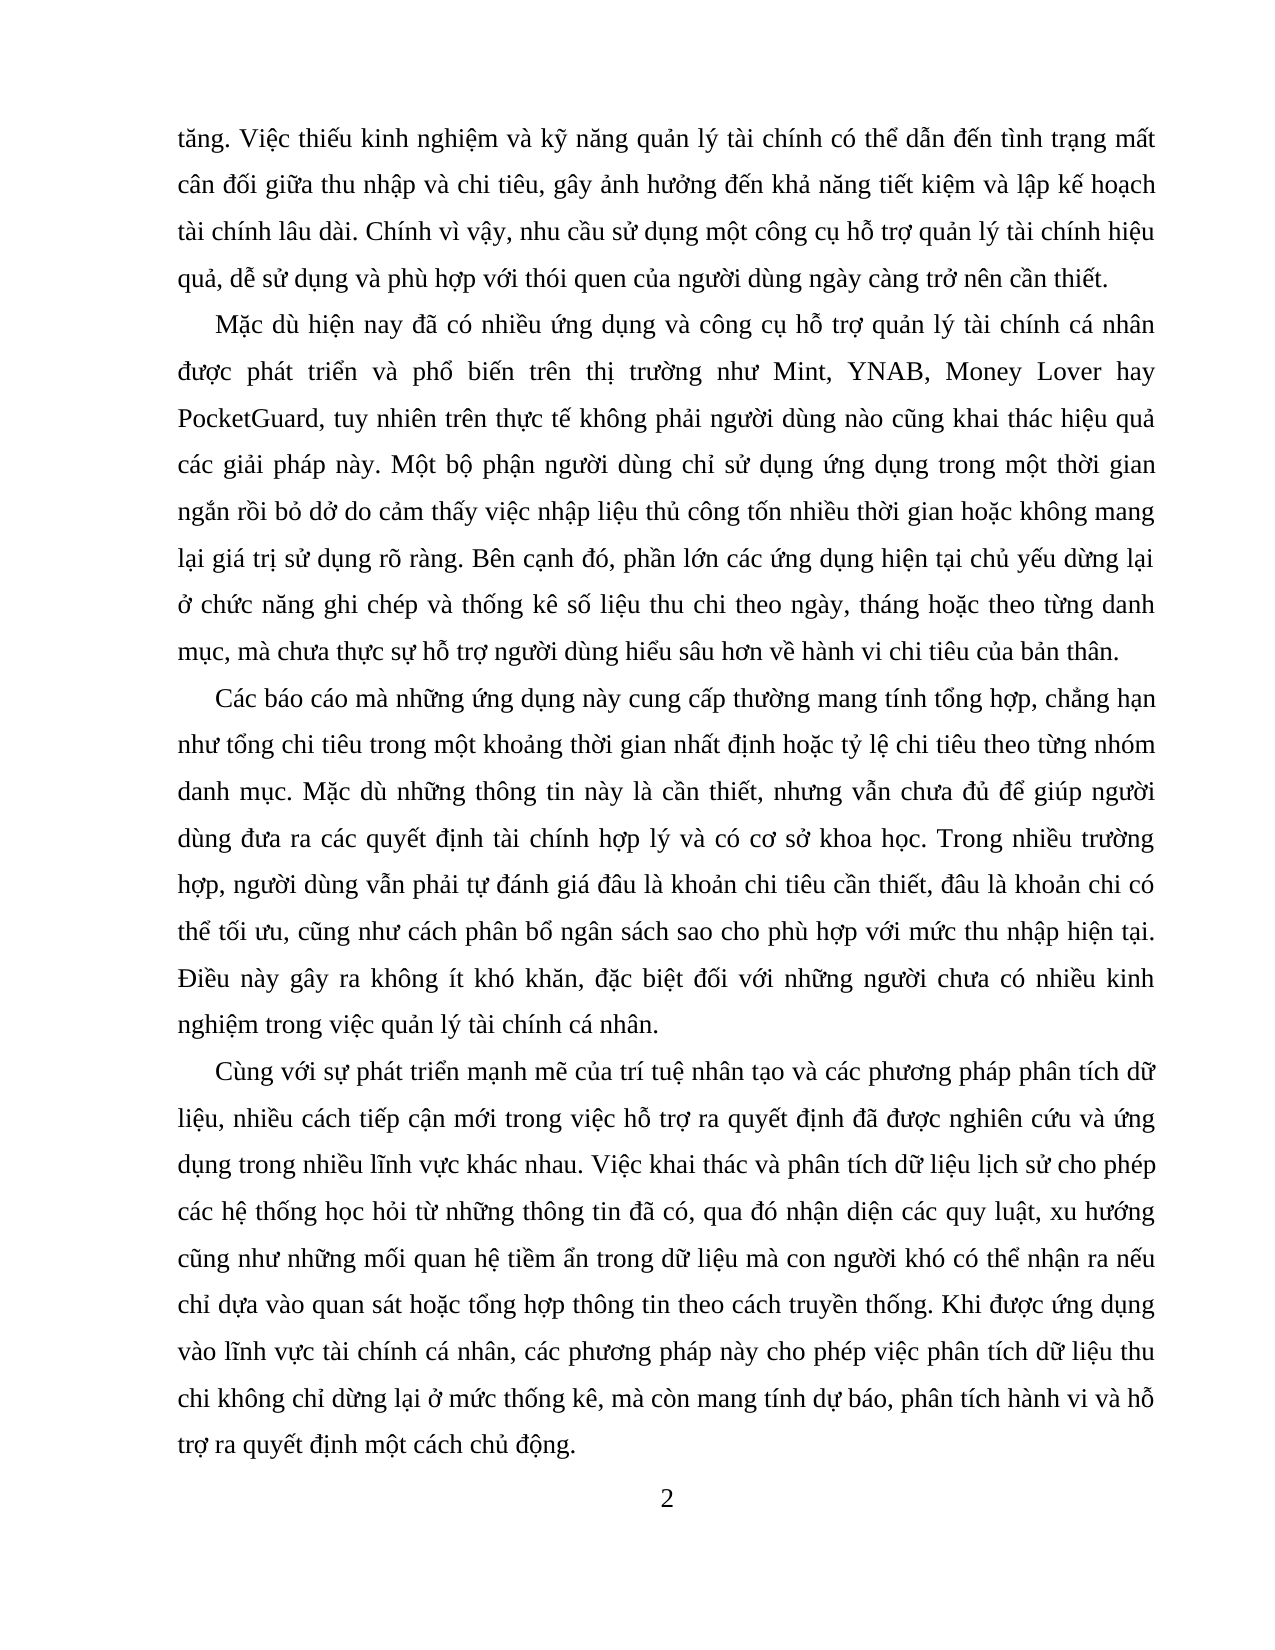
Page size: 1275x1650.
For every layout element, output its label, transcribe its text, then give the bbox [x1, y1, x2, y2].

text Các báo cáo mà những ứng dụng này cung cấp thường mang tính tổng hợp, chẳng hạn như tổng chi tiêu trong một khoảng thời gian nhất định hoặc tỷ lệ chi tiêu theo từng nhóm danh mục. Mặc dù những thông tin này là cần thiết, nhưng vẫn chưa đủ để giúp người dùng đưa ra các quyết định tài chính hợp lý và có cơ sở khoa học. Trong nhiều trường hợp, người dùng vẫn phải tự đánh giá đâu là khoản chi tiêu cần thiết, đâu là khoản chi có thể tối ưu, cũng như cách phân bổ ngân sách sao cho phù hợp với mức thu nhập hiện tại. Điều này gây ra không ít khó khăn, đặc biệt đối với những người chưa có nhiều kinh nghiệm trong việc quản lý tài chính cá nhân. [177, 682, 1157, 1039]
text Mặc dù hiện nay đã có nhiều ứng dụng và công cụ hỗ trợ quản lý tài chính cá nhân được phát triển và phổ biến trên thị trường như Mint, YNAB, Money Lover hay PocketGuard, tuy nhiên trên thực tế không phải người dùng nào cũng khai thác hiệu quả các giải pháp này. Một bộ phận người dùng chỉ sử dụng ứng dụng trong một thời gian ngắn rồi bỏ dở do cảm thấy việc nhập liệu thủ công tốn nhiều thời gian hoặc không mang lại giá trị sử dụng rõ ràng. Bên cạnh đó, phần lớn các ứng dụng hiện tại chủ yếu dừng lại ở chức năng ghi chép và thống kê số liệu thu chi theo ngày, tháng hoặc theo từng danh mục, mà chưa thực sự hỗ trợ người dùng hiểu sâu hơn về hành vi chi tiêu của bản thân. [177, 308, 1157, 666]
text Cùng với sự phát triển mạnh mẽ của trí tuệ nhân tạo và các phương pháp phân tích dữ liệu, nhiều cách tiếp cận mới trong việc hỗ trợ ra quyết định đã được nghiên cứu và ứng dụng trong nhiều lĩnh vực khác nhau. Việc khai thác và phân tích dữ liệu lịch sử cho phép các hệ thống học hỏi từ những thông tin đã có, qua đó nhận diện các quy luật, xu hướng cũng như những mối quan hệ tiềm ẩn trong dữ liệu mà con người khó có thể nhận ra nếu chỉ dựa vào quan sát hoặc tổng hợp thông tin theo cách truyền thống. Khi được ứng dụng vào lĩnh vực tài chính cá nhân, các phương pháp này cho phép việc phân tích dữ liệu thu chi không chỉ dừng lại ở mức thống kê, mà còn mang tính dự báo, phân tích hành vi và hỗ trợ ra quyết định một cách chủ động. [177, 1055, 1157, 1459]
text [177, 122, 1157, 293]
